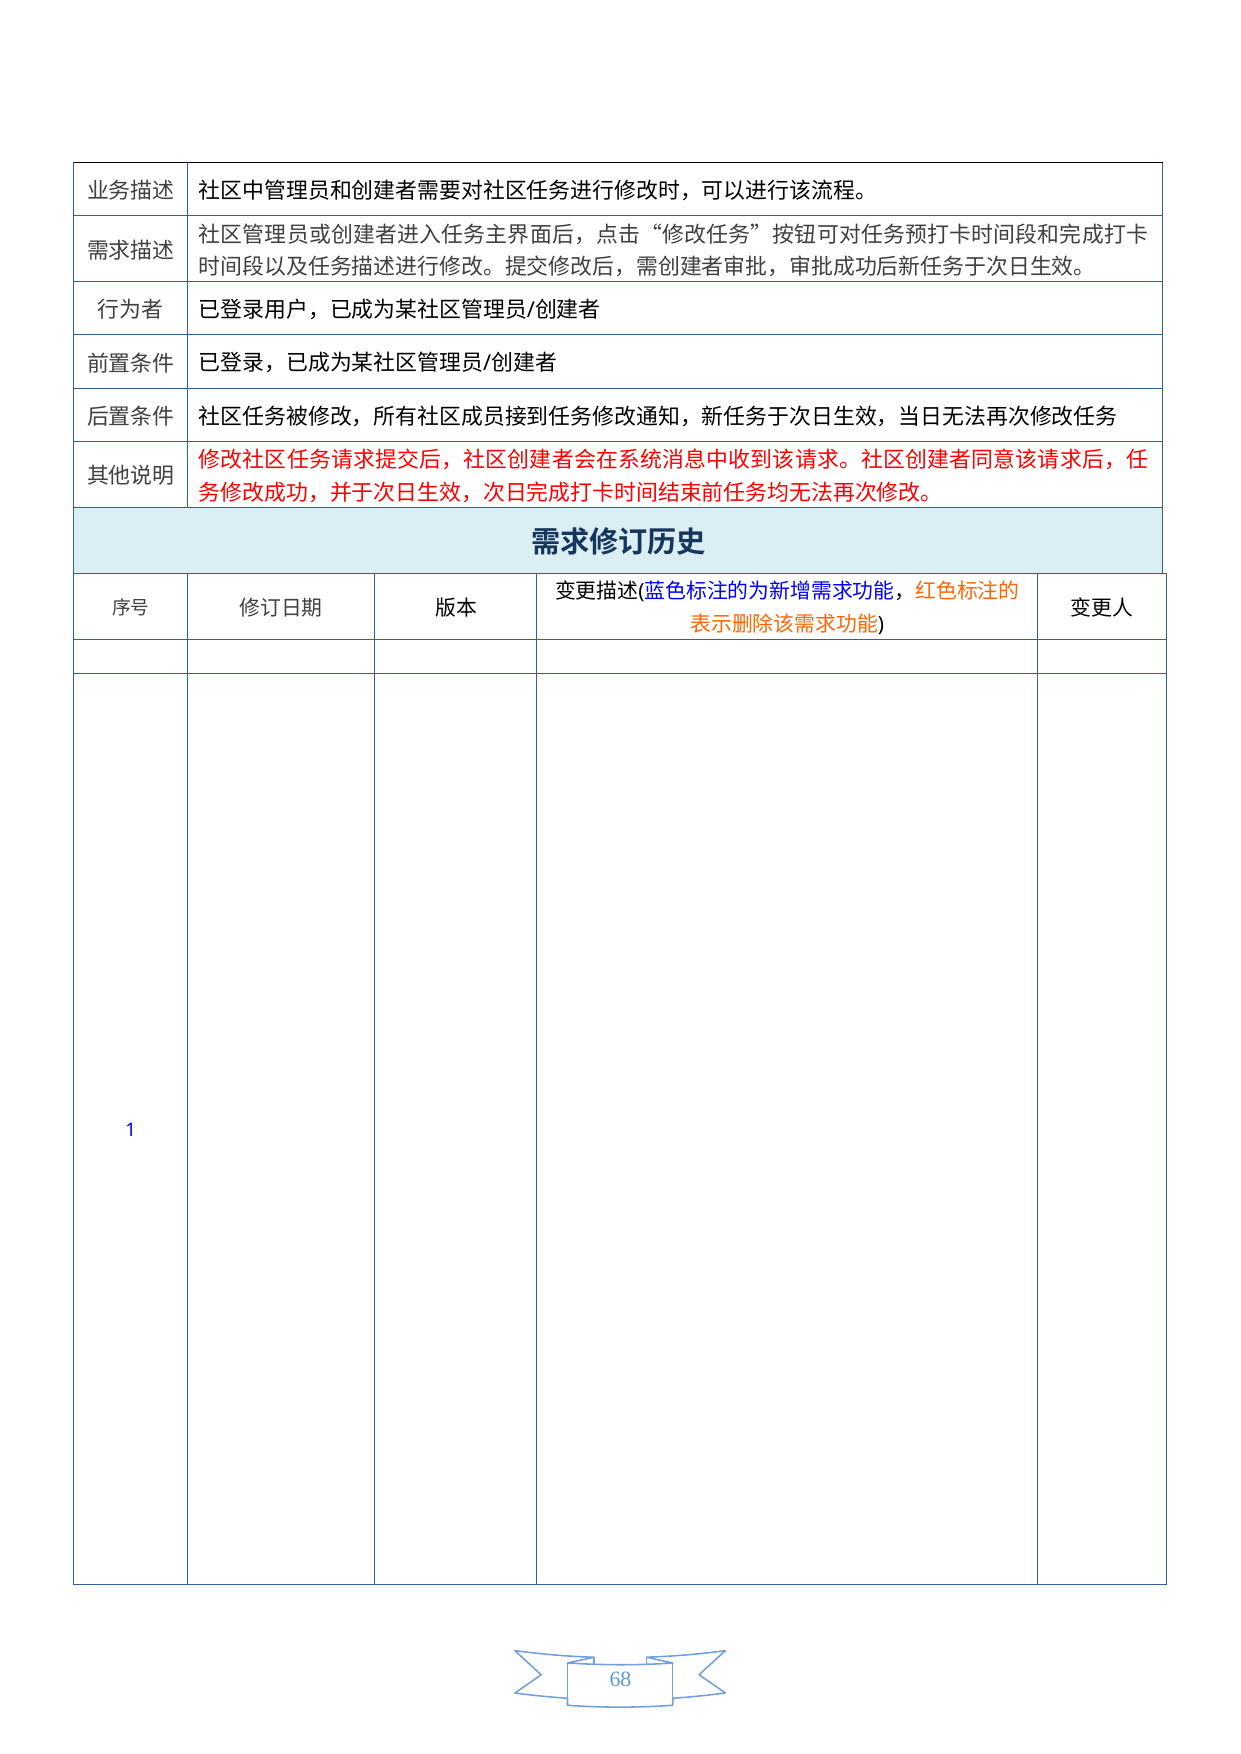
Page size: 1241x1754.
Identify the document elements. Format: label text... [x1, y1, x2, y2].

table_cell 社区任务被修改，所有社区成员接到任务修改通知，新任务于次日生效，当日无法再次修改任务 [188, 389, 1162, 441]
table_cell 修改社区任务请求提交后，社区创建者会在系统消息中收到该请求。社区创建者同意该请求后，任务修改成功，并于次日生效，次日完成打卡时间结束前任务均无法再次修改。 [188, 442, 1162, 507]
table_cell 修订日期 [188, 574, 374, 639]
table_cell 已登录用户，已成为某社区管理员/创建者 [188, 282, 1162, 334]
table_cell 需求修订历史 [74, 508, 1162, 573]
table_cell [1038, 640, 1166, 673]
table_cell 需求描述 [74, 216, 187, 281]
table_cell [74, 640, 187, 673]
table_cell 序号 [74, 574, 187, 639]
table_cell 1 [74, 674, 187, 1584]
table_cell [375, 674, 536, 1584]
table_cell [188, 674, 374, 1584]
table_cell 其他说明 [74, 442, 187, 507]
table_cell [537, 674, 1037, 1584]
table_cell [188, 640, 374, 673]
table_cell [375, 640, 536, 673]
table_cell [1038, 674, 1166, 1584]
table_cell 后置条件 [74, 389, 187, 441]
table_cell 社区管理员或创建者进入任务主界面后，点击“修改任务”按钮可对任务预打卡时间段和完成打卡时间段以及任务描述进行修改。提交修改后，需创建者审批，审批成功后新任务于次日生效。 [188, 216, 1162, 281]
table_cell 已登录，已成为某社区管理员/创建者 [188, 335, 1162, 387]
table_cell 前置条件 [74, 335, 187, 387]
table_cell 业务描述 [74, 163, 187, 215]
table_cell 行为者 [74, 282, 187, 334]
table_cell 变更描述(蓝色标注的为新增需求功能，红色标注的表示删除该需求功能) [537, 574, 1037, 639]
table_cell 变更人 [1038, 574, 1166, 639]
table_cell 版本 [375, 574, 536, 639]
table_cell [537, 640, 1037, 673]
table_cell 社区中管理员和创建者需要对社区任务进行修改时，可以进行该流程。 [188, 163, 1162, 215]
